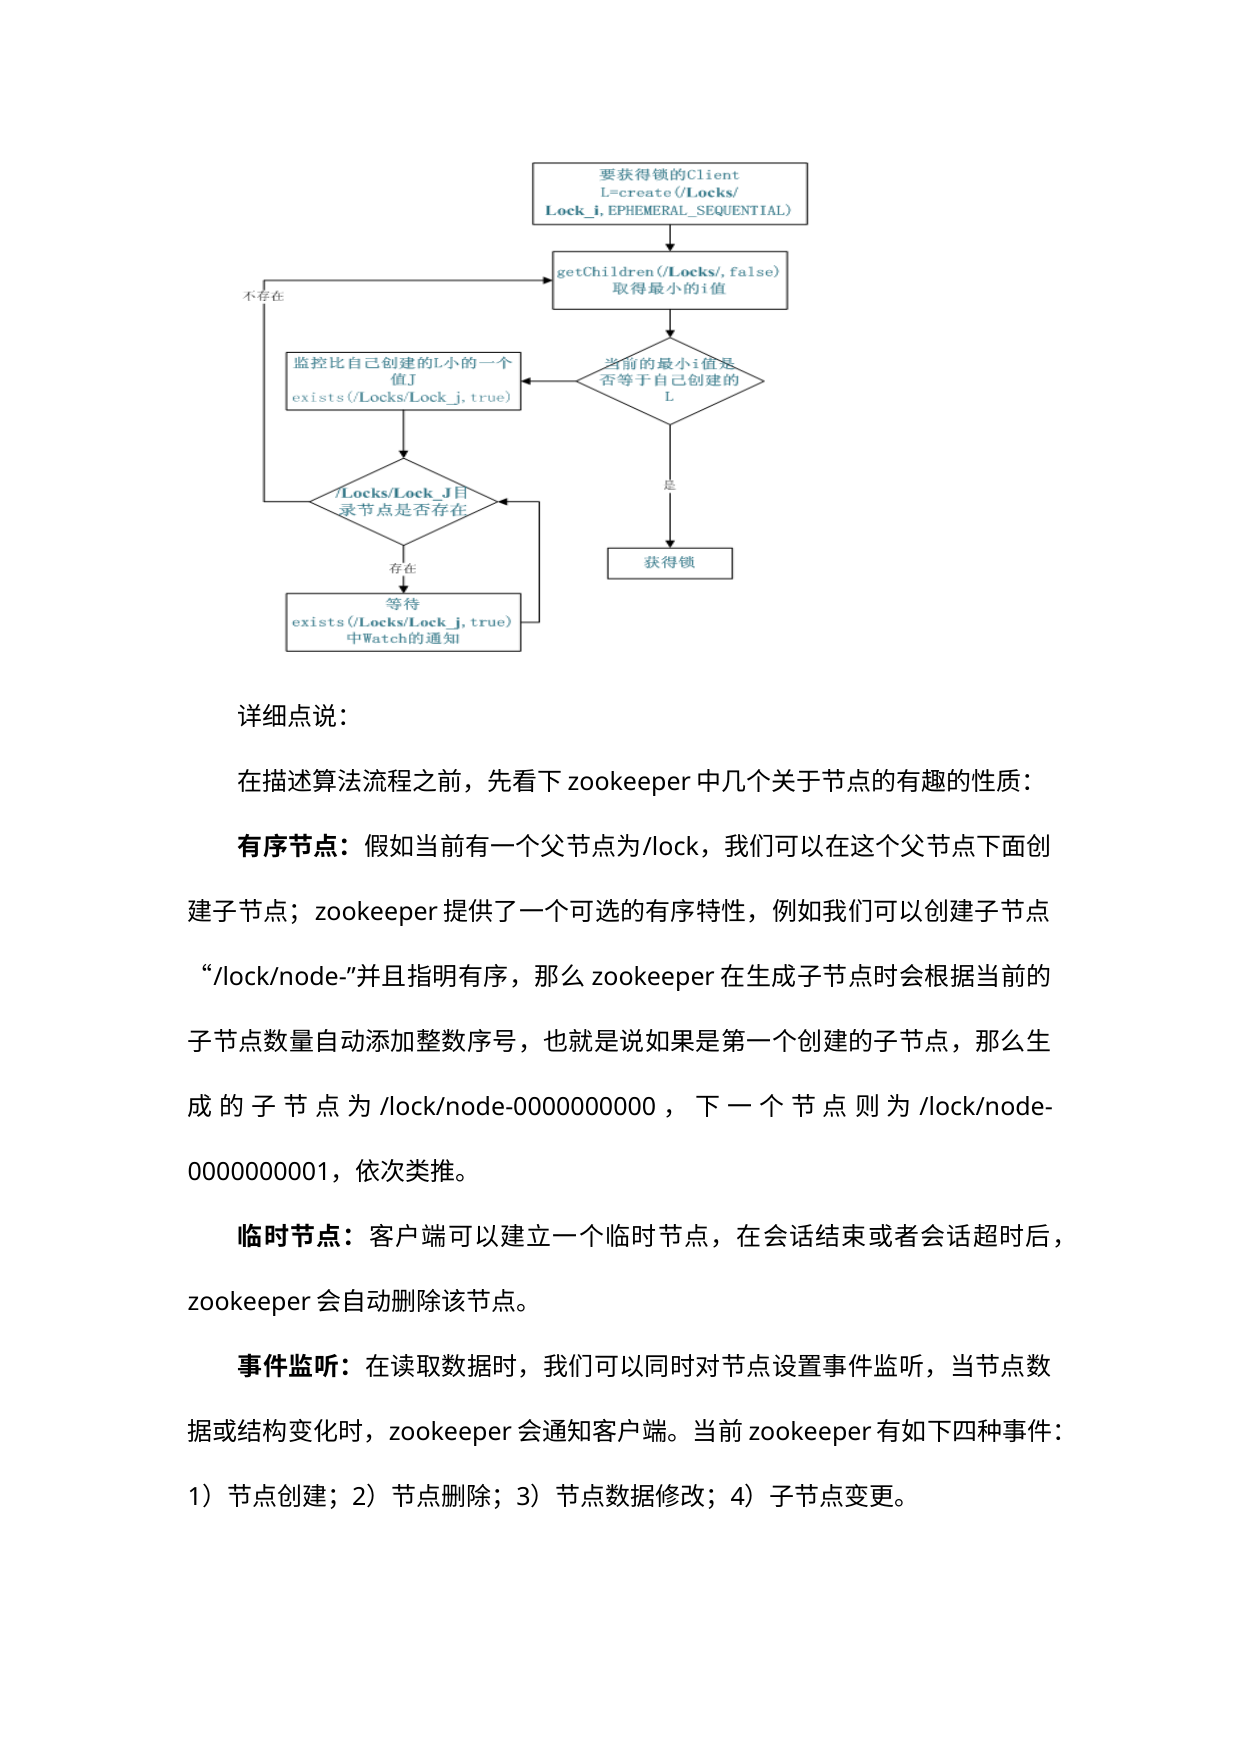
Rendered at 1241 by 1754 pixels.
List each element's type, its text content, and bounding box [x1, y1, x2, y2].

picture [227, 162, 811, 654]
list 详细点说： [187, 682, 1053, 747]
list 有序节点：假如当前有一个父节点为/lock，我们可以在这个父节点下面创建子节点；zookeeper提供了一个可选的有序特性，例如我们可以创建子节点“/lock/node-”并且指明有序，那么zookeeper在生成子节点时会根据当前的子节点数量自动添加整数序号，也就是说如果是第一个创建的子节点，那么生成的子节点为/lock/node-0000000000，下一个节点则为/lock/node-0000000001，依次类推。 [187, 812, 1053, 1202]
list 在描述算法流程之前，先看下zookeeper中几个关于节点的有趣的性质： [187, 747, 1053, 812]
list 临时节点：客户端可以建立一个临时节点，在会话结束或者会话超时后，zookeeper会自动删除该节点。 [187, 1202, 1053, 1332]
list 事件监听：在读取数据时，我们可以同时对节点设置事件监听，当节点数据或结构变化时，zookeeper会通知客户端。当前zookeeper有如下四种事件：1）节点创建；2）节点删除；3）节点数据修改；4）子节点变更。 [187, 1332, 1053, 1527]
